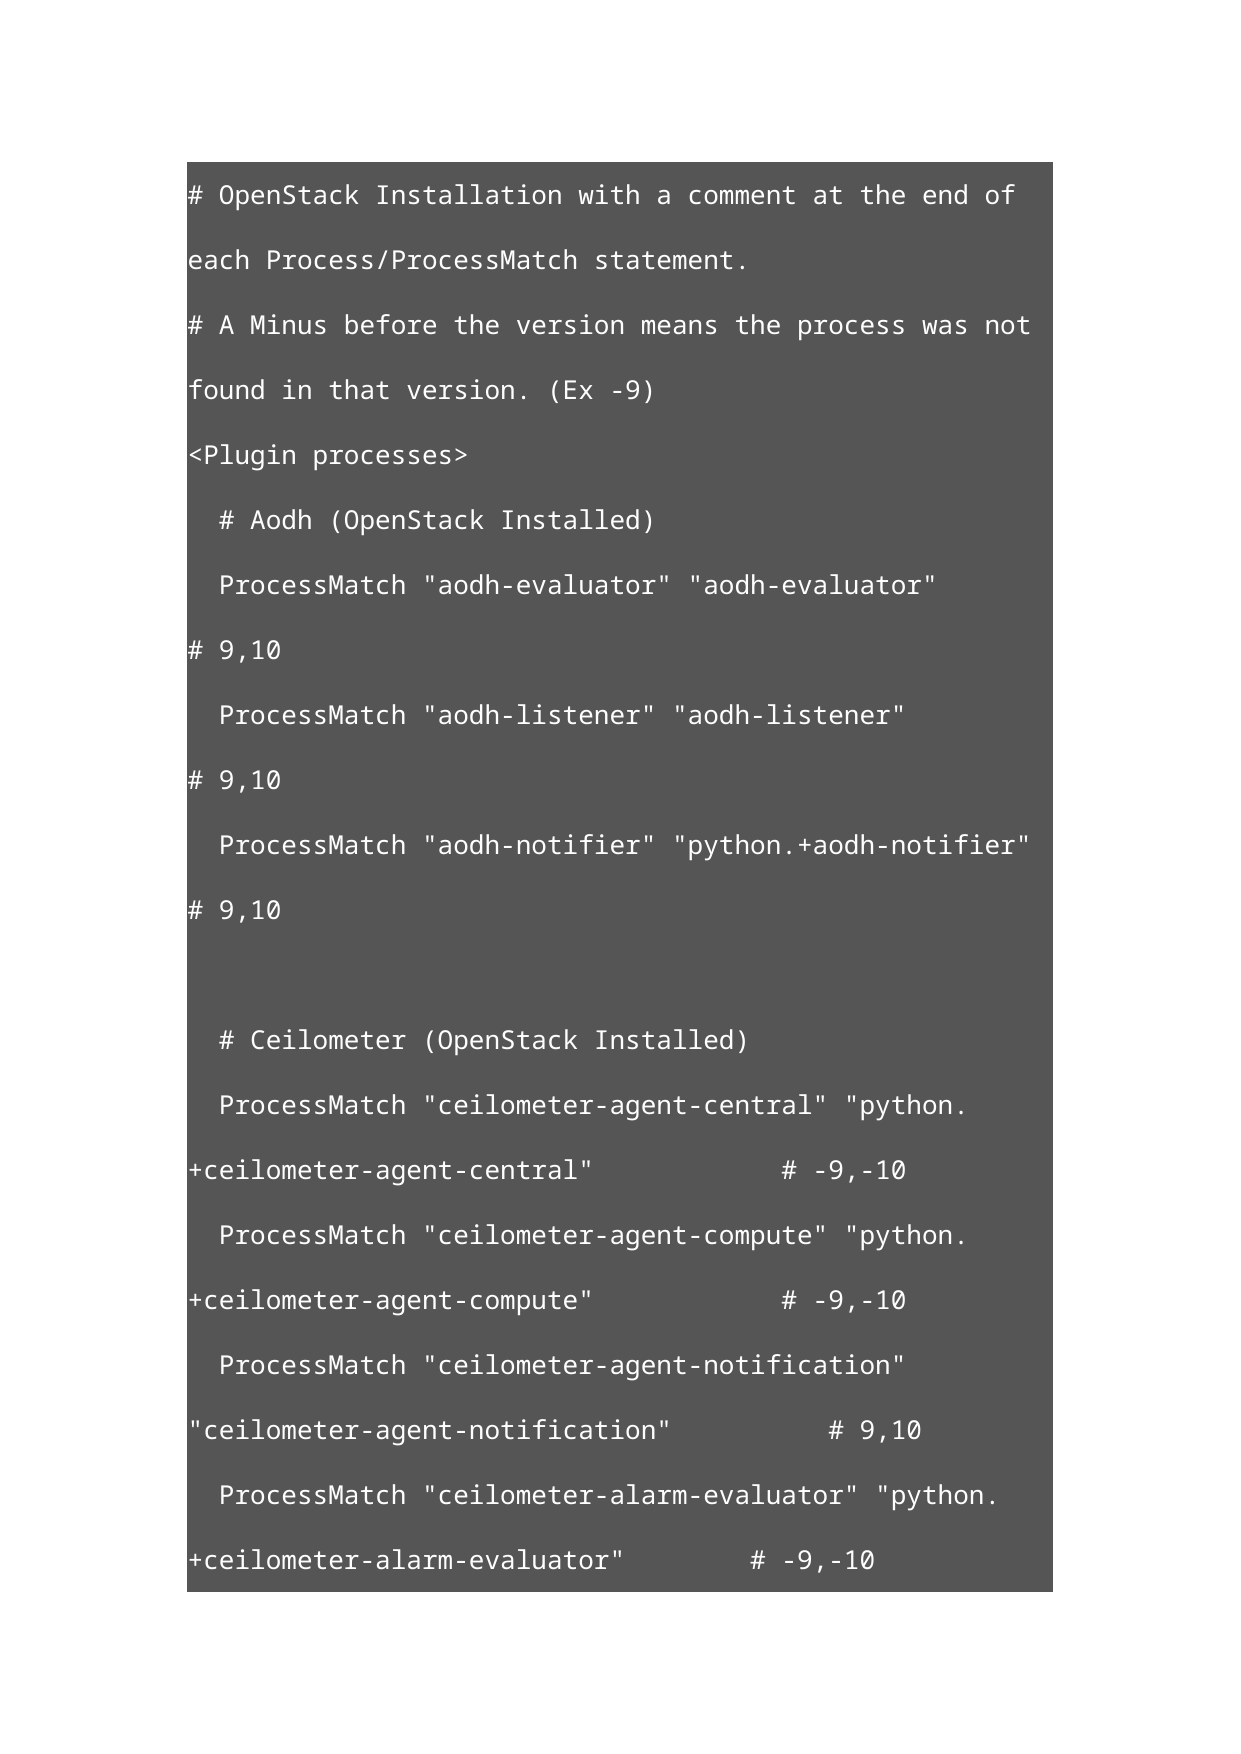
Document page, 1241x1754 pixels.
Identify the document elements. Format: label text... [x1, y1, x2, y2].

text ProcessMatch "aodh-notifier" "python.+aodh-notifier" # 9,10 [187, 812, 1053, 942]
text ProcessMatch "ceilometer-alarm-evaluator" "python.+ceilometer-alarm-evaluator" # -9,-10 [187, 1462, 1053, 1592]
text ProcessMatch "ceilometer-agent-central" "python.+ceilometer-agent-central" # -9,-10 [187, 1072, 1053, 1202]
text # Ceilometer (OpenStack Installed) [187, 1007, 1053, 1072]
text ProcessMatch "aodh-listener" "aodh-listener" # 9,10 [187, 682, 1053, 812]
text ProcessMatch "aodh-evaluator" "aodh-evaluator" # 9,10 [187, 552, 1053, 682]
text ProcessMatch "ceilometer-agent-compute" "python.+ceilometer-agent-compute" # -9,-10 [187, 1202, 1053, 1332]
text <Plugin processes> [187, 422, 1053, 487]
text # Aodh (OpenStack Installed) [187, 487, 1053, 552]
text ProcessMatch "ceilometer-agent-notification" "ceilometer-agent-notification" # 9,10 [187, 1332, 1053, 1462]
text # OpenStack Installation with a comment at the end of each Process/ProcessMatch statement. [187, 162, 1053, 292]
text # A Minus before the version means the process was not found in that version. (Ex -9) [187, 292, 1053, 422]
